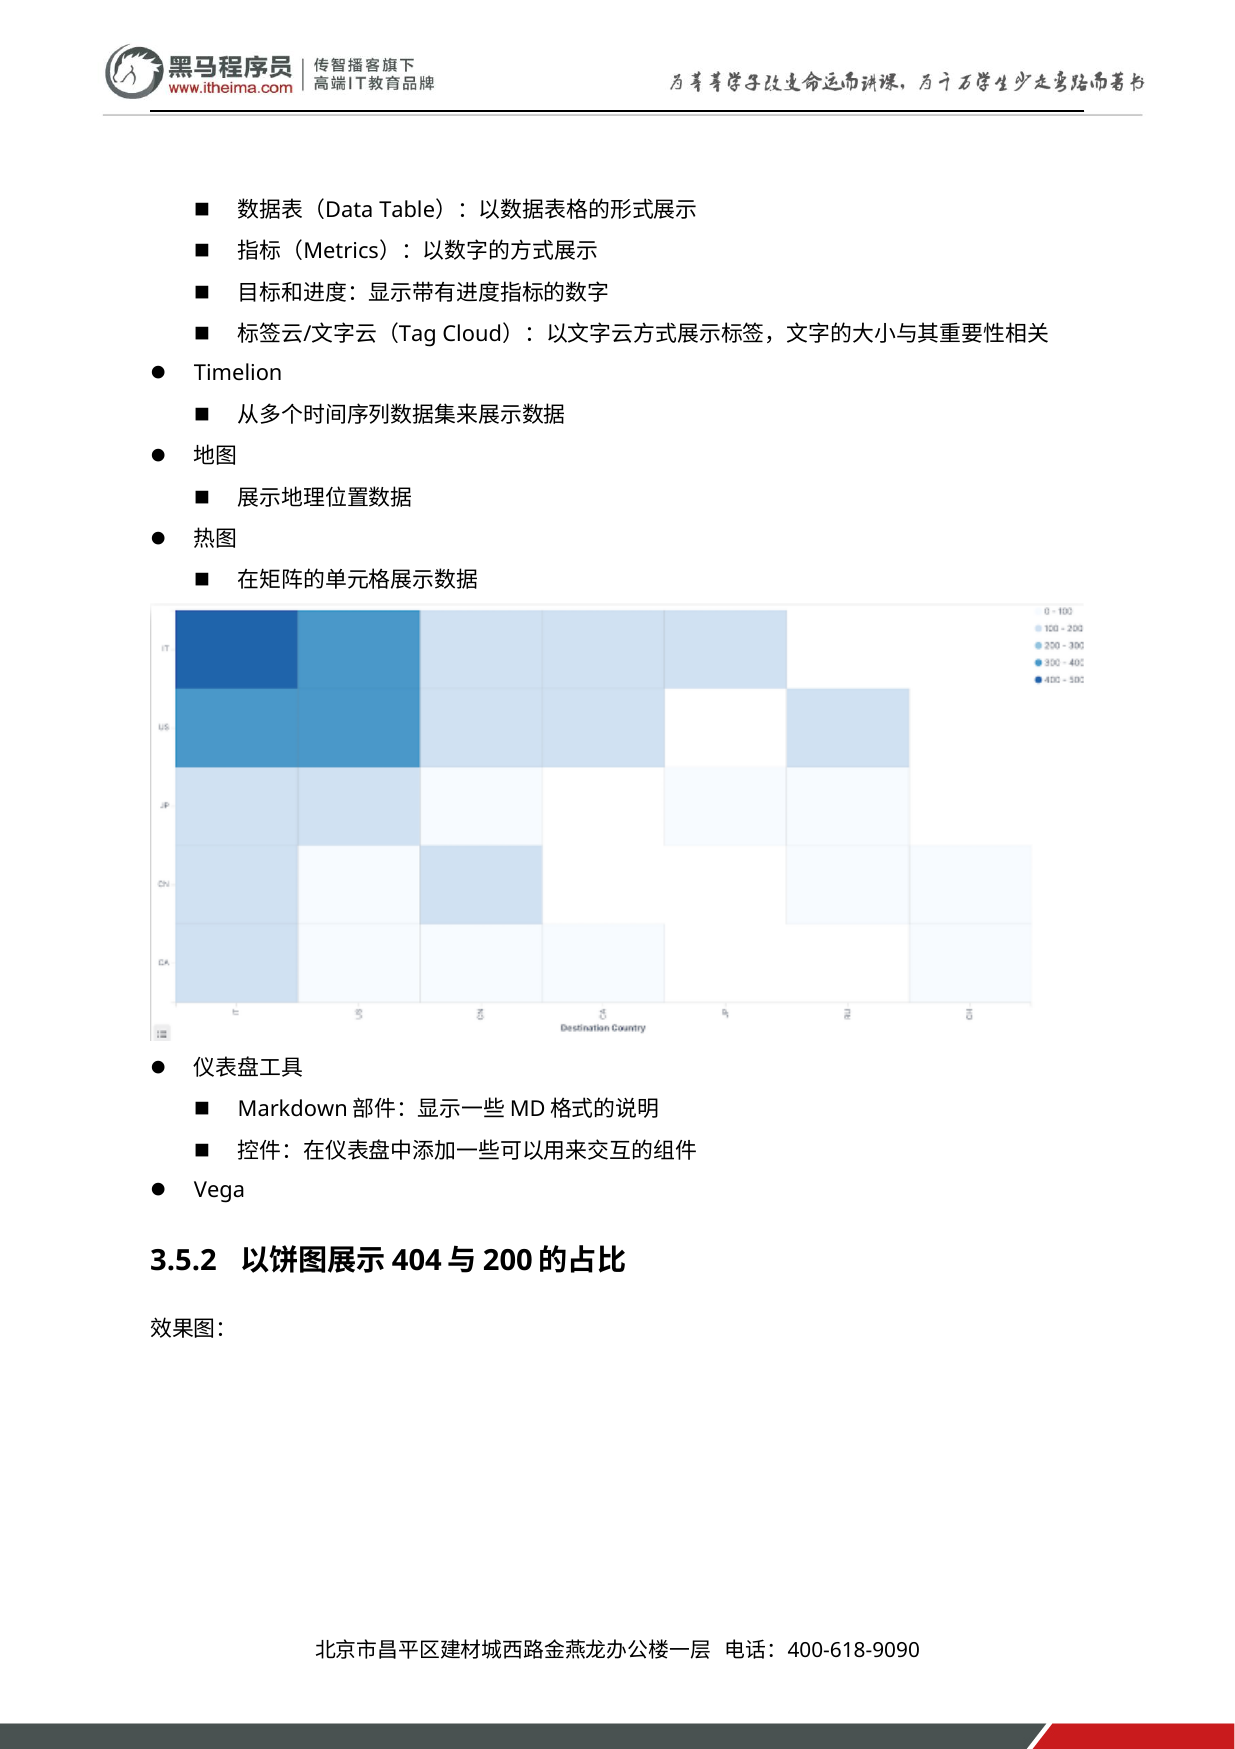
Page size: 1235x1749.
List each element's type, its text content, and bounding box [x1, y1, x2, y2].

subtitle 以饼图展示404与200的占比 [150, 1236, 1084, 1279]
list 控件：在仪表盘中添加一些可以用来交互的组件 [194, 1133, 1084, 1164]
list 目标和进度：显示带有进度指标的数字 [194, 274, 1084, 306]
list 标签云/文字云（Tag Cloud）：以文字云方式展示标签，文字的大小与其重要性相关 [194, 316, 1084, 348]
list 地图 [150, 438, 1084, 470]
list 热图 [150, 521, 1084, 552]
list Timelion [150, 357, 1084, 387]
list 仪表盘工具 [150, 1050, 1084, 1082]
list 指标（Metrics）：以数字的方式展示 [194, 233, 1084, 265]
picture [0, 0, 1235, 123]
list 展示地理位置数据 [194, 479, 1084, 511]
list 在矩阵的单元格展示数据 [194, 562, 1084, 594]
picture [150, 603, 1084, 1041]
picture [0, 1664, 1235, 1749]
text 效果图： [150, 1311, 1084, 1343]
list Markdown部件：显示一些MD格式的说明 [194, 1091, 1084, 1123]
list 从多个时间序列数据集来展示数据 [194, 397, 1084, 428]
list 数据表（Data Table）：以数据表格的形式展示 [194, 192, 1084, 223]
list Vega [150, 1174, 1084, 1204]
